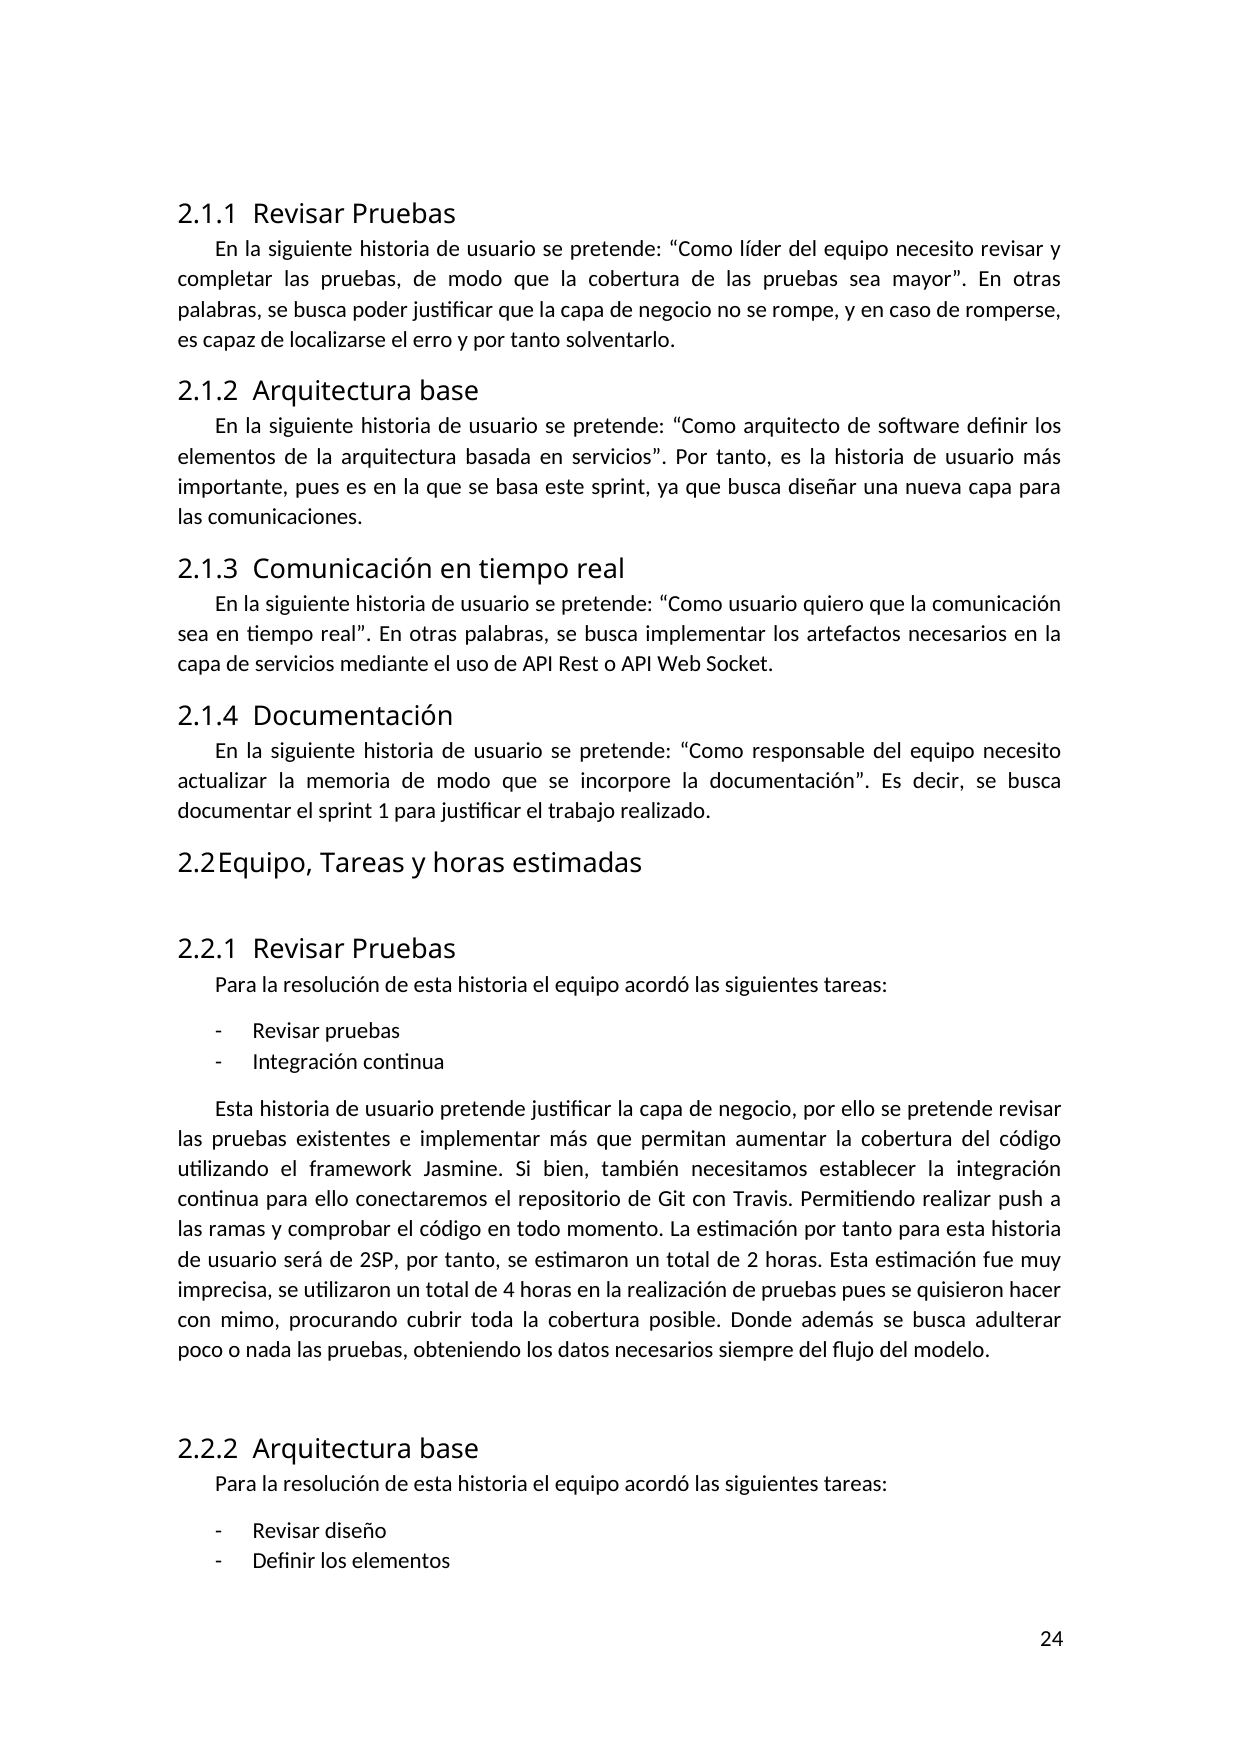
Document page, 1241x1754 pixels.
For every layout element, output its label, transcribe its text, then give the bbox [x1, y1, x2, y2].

subtitle Documentación [177, 696, 1063, 733]
subtitle Revisar Pruebas [177, 930, 1063, 967]
text En la siguiente historia de usuario se pretende: “Como líder del equipo necesito revisar y completar las pruebas, de modo que la cobertura de las pruebas sea mayor”. En otras palabras, se busca poder justificar que la capa de negocio no se rompe, y en caso de romperse, es capaz de localizarse el erro y por tanto solventarlo. [177, 234, 1063, 353]
list Integración continua [215, 1047, 1063, 1075]
text En la siguiente historia de usuario se pretende: “Como arquitecto de software definir los elementos de la arquitectura basada en servicios”. Por tanto, es la historia de usuario más importante, pues es en la que se basa este sprint, ya que busca diseñar una nueva capa para las comunicaciones. [177, 412, 1063, 530]
subtitle Comunicación en tiempo real [177, 549, 1063, 586]
list Definir los elementos [215, 1546, 1063, 1574]
subtitle Revisar Pruebas [177, 194, 1063, 231]
list Revisar diseño [215, 1516, 1063, 1544]
text Esta historia de usuario pretende justificar la capa de negocio, por ello se pretende revisar las pruebas existentes e implementar más que permitan aumentar la cobertura del código utilizando el framework Jasmine. Si bien, también necesitamos establecer la integración continua para ello conectaremos el repositorio de Git con Travis. Permitiendo realizar push a las ramas y comprobar el código en todo momento. La estimación por tanto para esta historia de usuario será de 2SP, por tanto, se estimaron un total de 2 horas. Esta estimación fue muy imprecisa, se utilizaron un total de 4 horas en la realización de pruebas pues se quisieron hacer con mimo, procurando cubrir toda la cobertura posible. Donde además se busca adulterar poco o nada las pruebas, obteniendo los datos necesarios siempre del flujo del modelo. [177, 1094, 1063, 1363]
text En la siguiente historia de usuario se pretende: “Como responsable del equipo necesito actualizar la memoria de modo que se incorpore la documentación”. Es decir, se busca documentar el sprint 1 para justificar el trabajo realizado. [177, 736, 1063, 824]
list Revisar pruebas [215, 1017, 1063, 1045]
text Para la resolución de esta historia el equipo acordó las siguientes tareas: [177, 970, 1063, 998]
text En la siguiente historia de usuario se pretende: “Como usuario quiero que la comunicación sea en tiempo real”. En otras palabras, se busca implementar los artefactos necesarios en la capa de servicios mediante el uso de API Rest o API Web Socket. [177, 589, 1063, 677]
subtitle Equipo, Tareas y horas estimadas [177, 843, 1063, 880]
subtitle Arquitectura base [177, 372, 1063, 409]
text Para la resolución de esta historia el equipo acordó las siguientes tareas: [177, 1469, 1063, 1497]
subtitle Arquitectura base [177, 1429, 1063, 1466]
